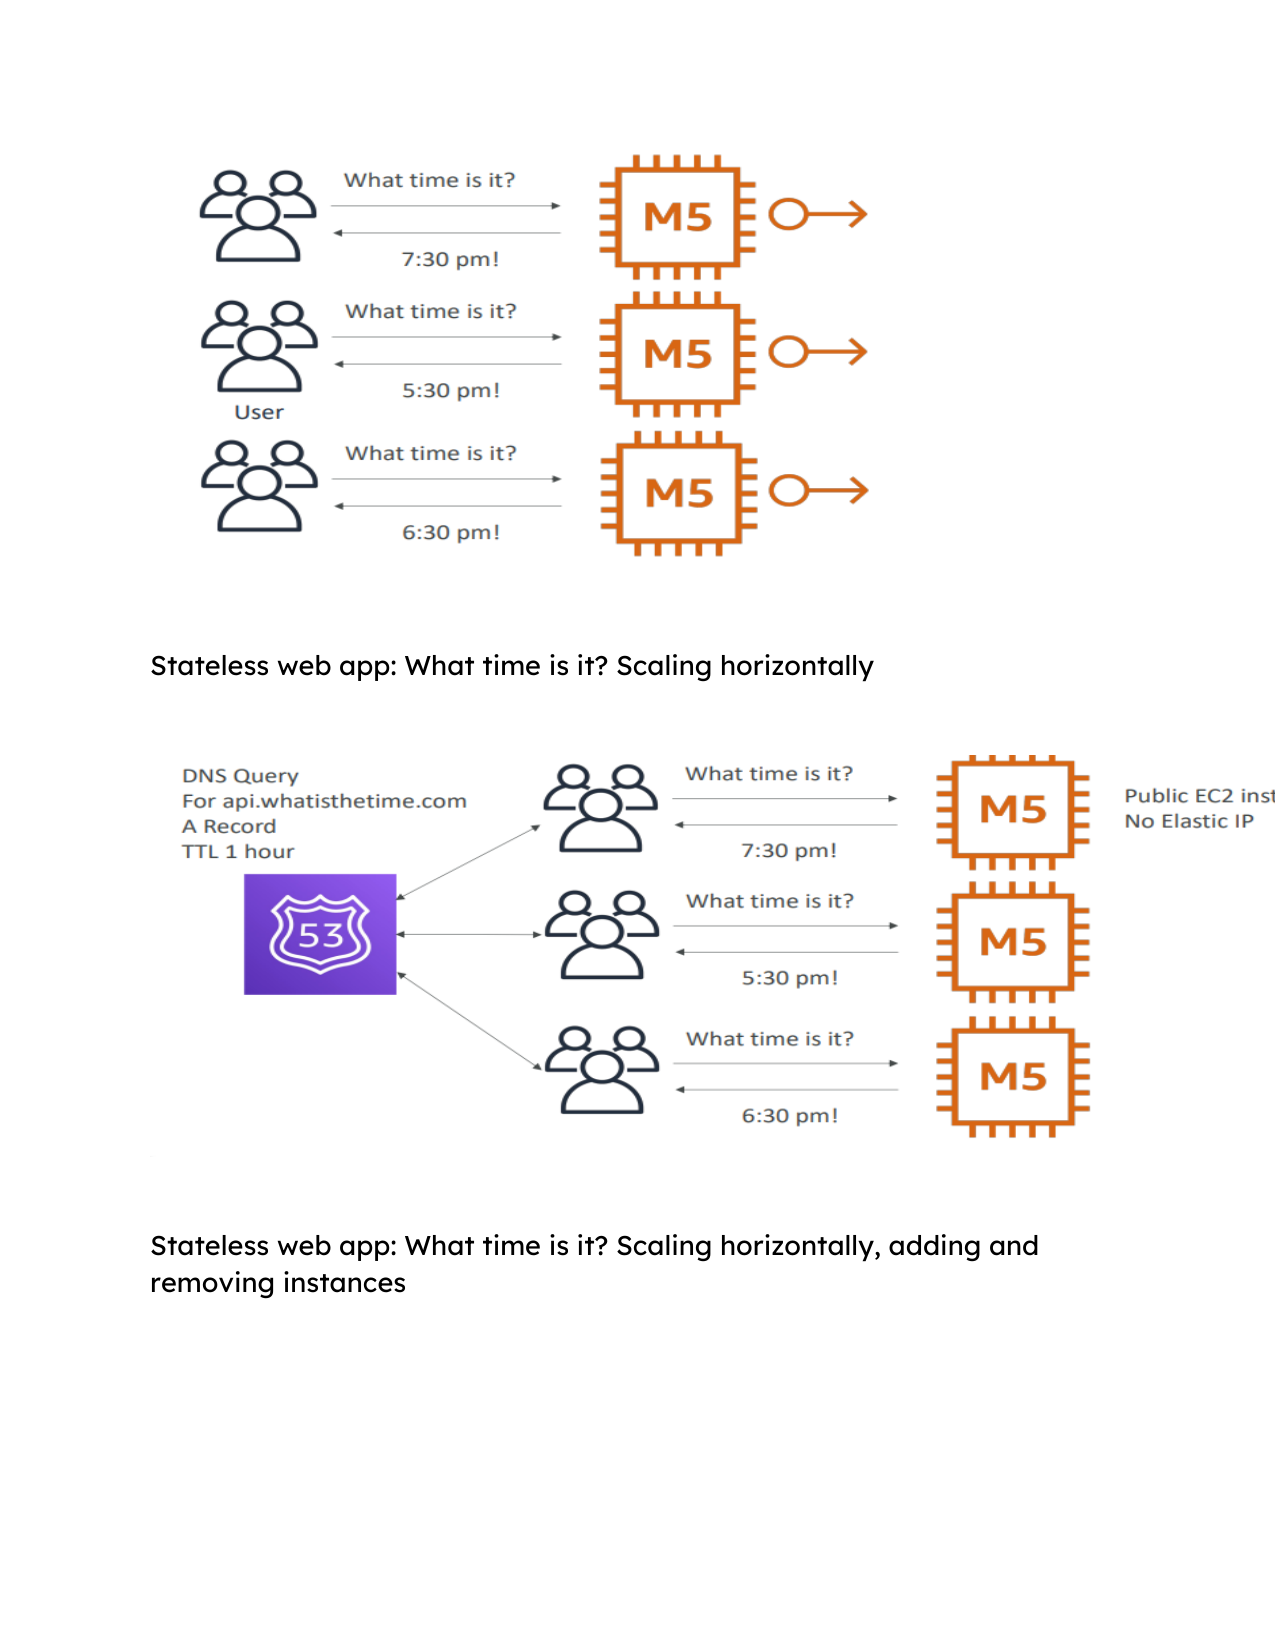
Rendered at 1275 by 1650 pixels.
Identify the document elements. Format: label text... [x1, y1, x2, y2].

picture [150, 755, 1275, 1157]
text Stateless web app: What time is it? Scaling horizontally [150, 649, 1125, 682]
picture [150, 150, 923, 576]
text Stateless web app: What time is it? Scaling horizontally, adding and removing instances [150, 1229, 1125, 1299]
